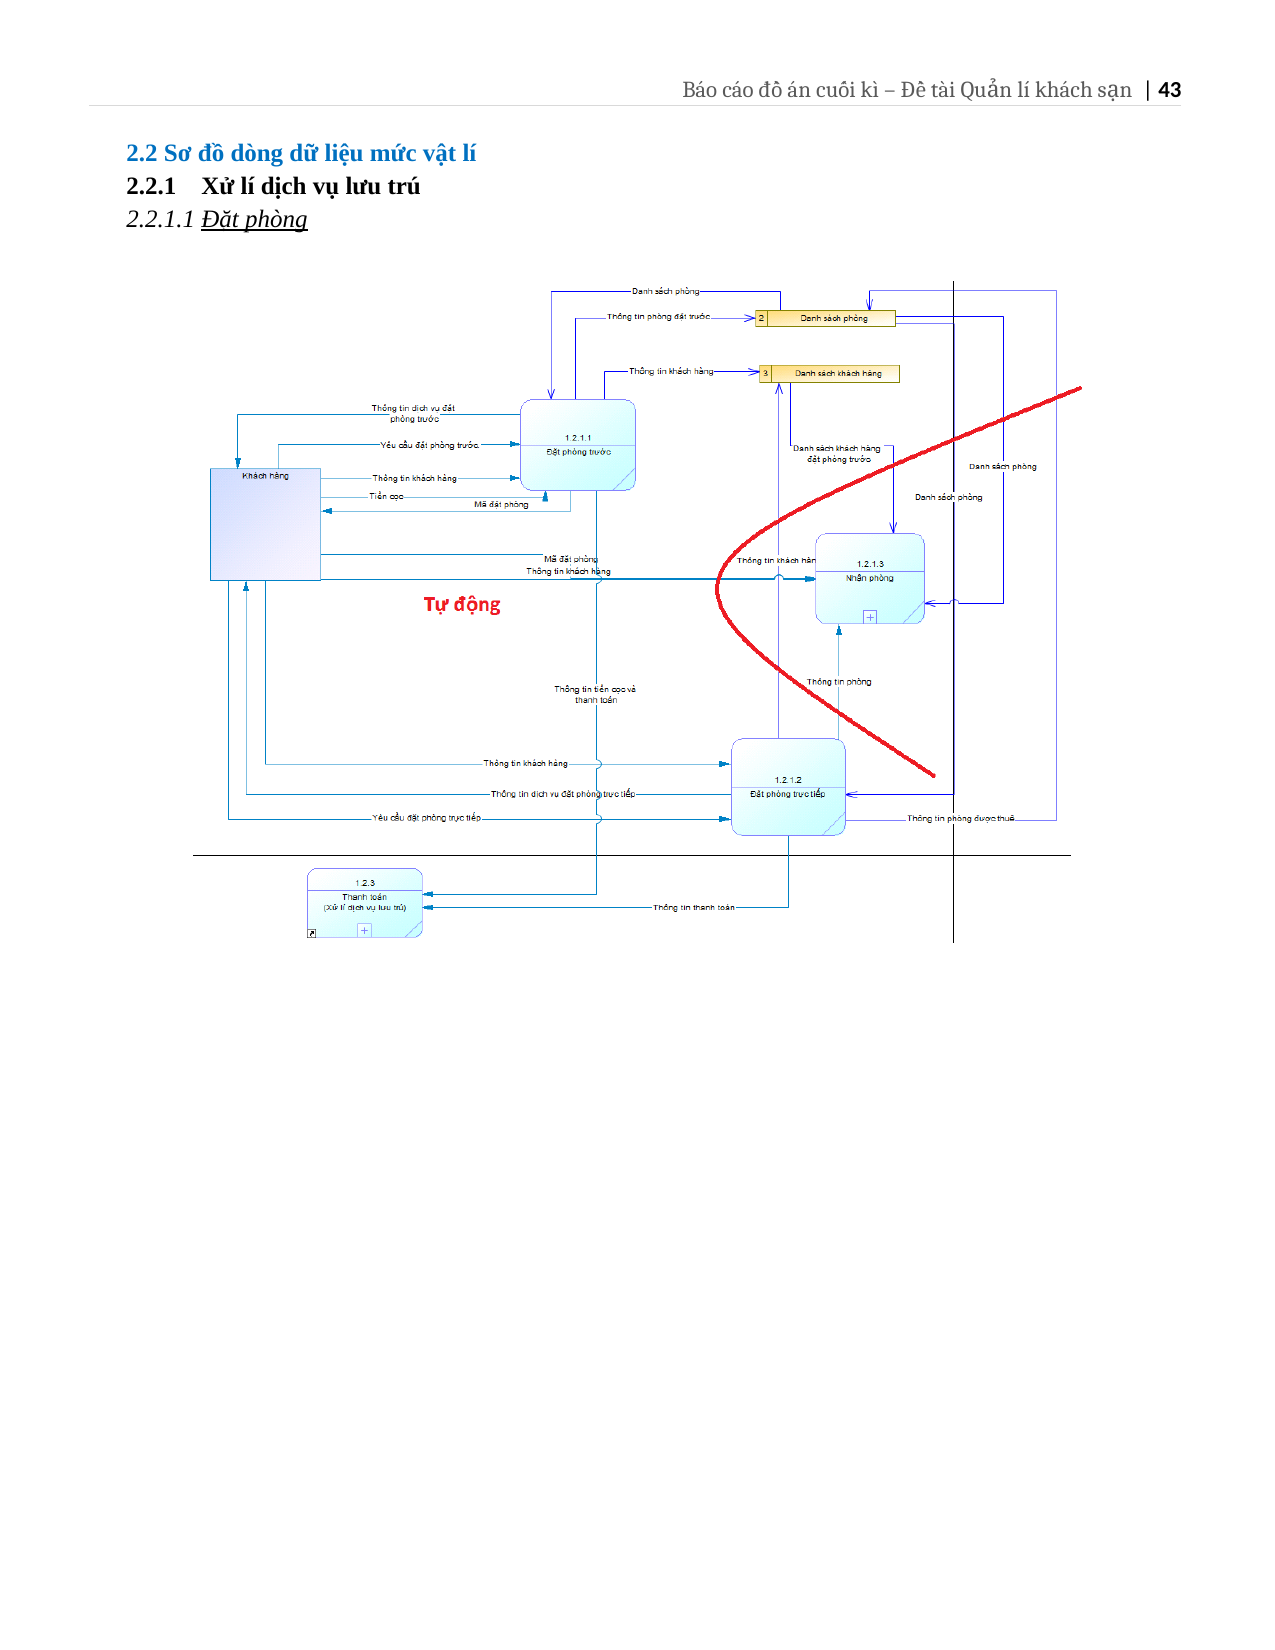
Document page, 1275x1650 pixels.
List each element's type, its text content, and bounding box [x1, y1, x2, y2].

picture [112, 273, 1158, 952]
list Xử lí dịch vụ lưu trú [126, 171, 1181, 200]
list Đặt phòng [126, 204, 1181, 233]
subtitle Sơ đồ dòng dữ liệu mức vật lí [126, 138, 1181, 167]
